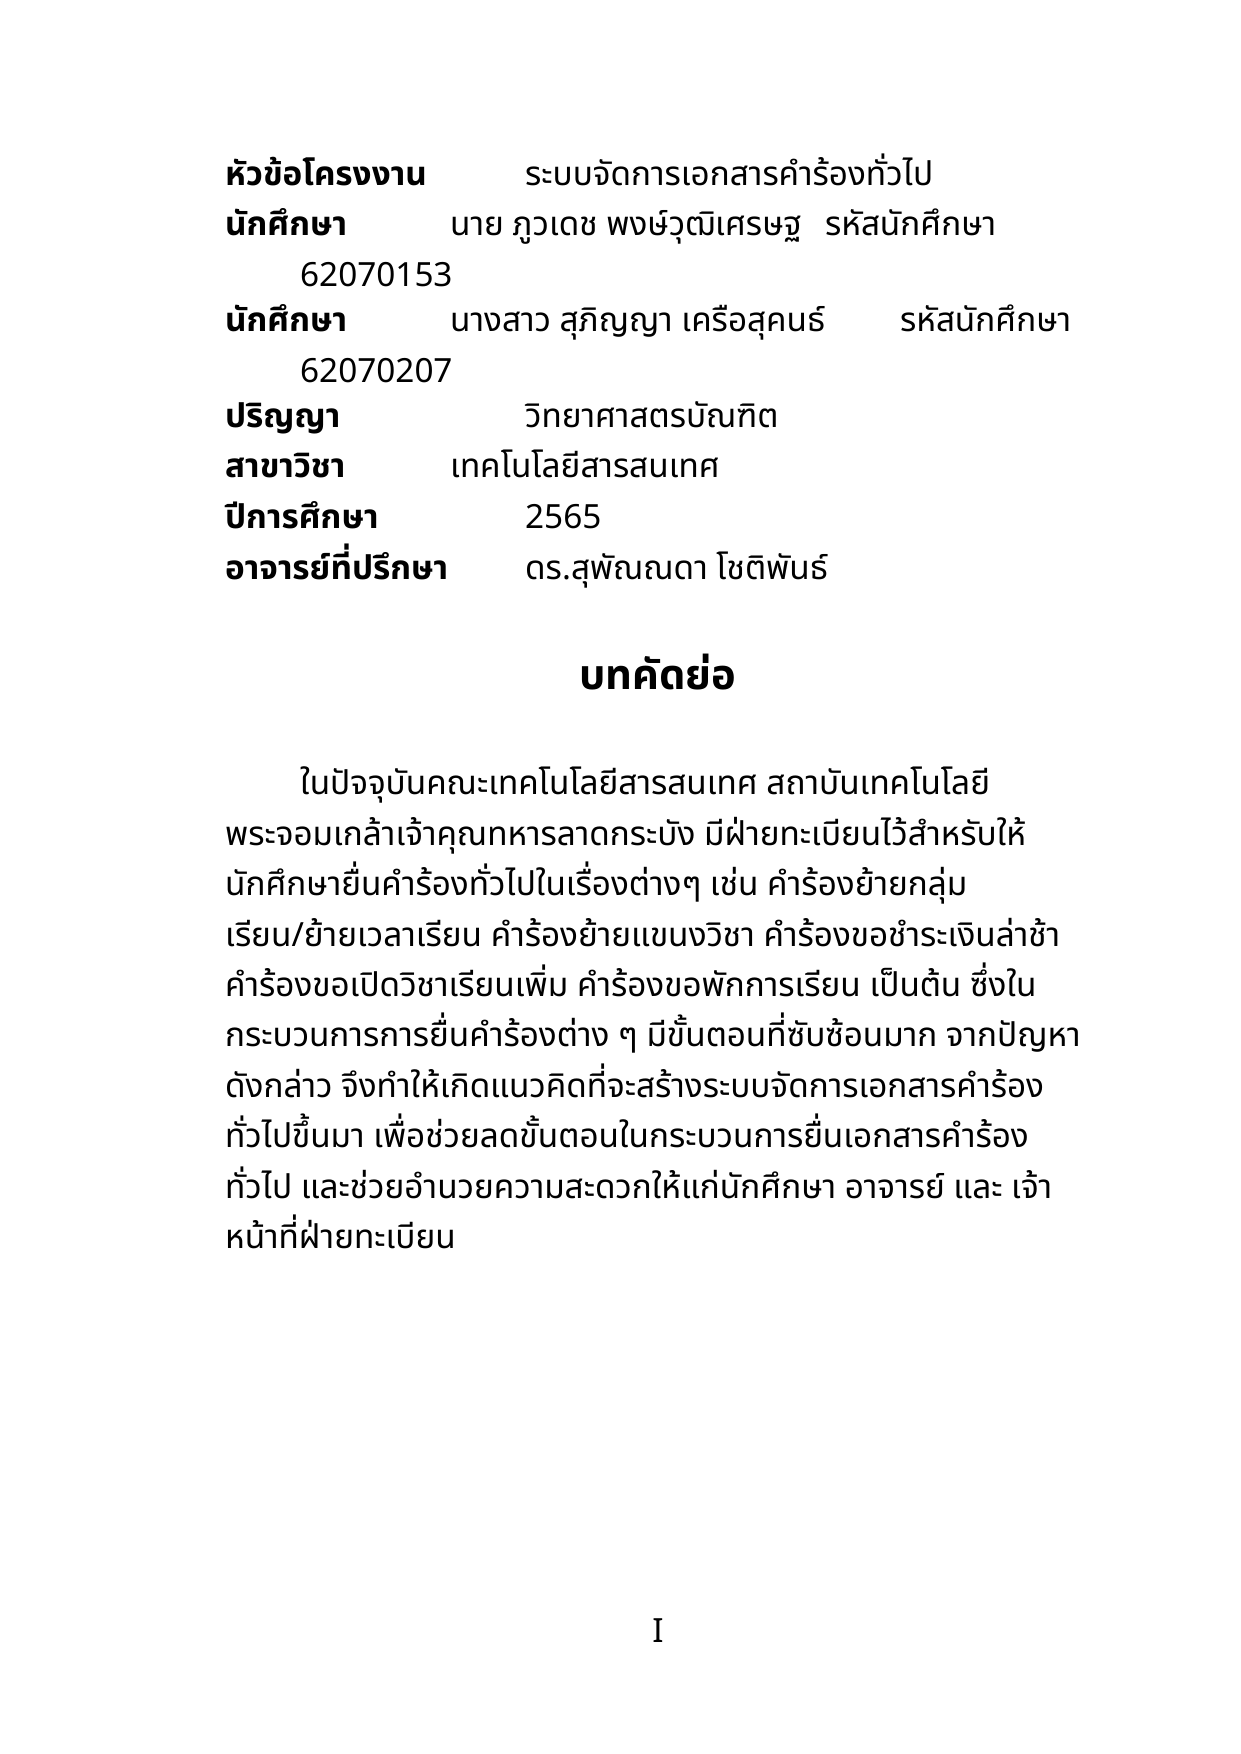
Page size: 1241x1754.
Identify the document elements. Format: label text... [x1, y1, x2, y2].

text สาขาวิชา เทคโนโลยีสารสนเทศ [225, 442, 1090, 493]
text อาจารย์ที่ปรึกษา ดร.สุพัณณดา โชติพันธ์ [225, 543, 1090, 594]
text นักศึกษา นางสาว สุภิญญา เครือสุคนธ์ รหัสนักศึกษา 62070207 [225, 296, 1090, 392]
text ปีการศึกษา 2565 [225, 493, 1090, 543]
text ปริญญา วิทยาศาสตรบัณฑิต [225, 392, 1090, 442]
text นักศึกษา นาย ภูวเดช พงษ์วุฒิเศรษฐ รหัสนักศึกษา 62070153 [225, 200, 1090, 296]
text บทคัดย่อ [225, 645, 1090, 708]
text หัวข้อโครงงาน ระบบจัดการเอกสารคําร้องทั่วไป [225, 150, 1090, 200]
text ในปัจจุบันคณะเทคโนโลยีสารสนเทศ สถาบันเทคโนโลยีพระจอมเกล้าเจ้าคุณทหารลาดกระบัง มีฝ่ายทะเบียนไว้สำหรับให้นักศึกษายื่นคำร้องทั่วไปในเรื่องต่างๆ เช่น คำร้องย้ายกลุ่มเรียน/ย้ายเวลาเรียน คำร้องย้ายแขนงวิชา คำร้องขอชำระเงินล่าช้า คำร้องขอเปิดวิชาเรียนเพิ่ม คำร้องขอพักการเรียน เป็นต้น ซึ่งในกระบวนการการยื่นคำร้องต่าง ๆ มีขั้นตอนที่ซับซ้อนมาก จากปัญหาดังกล่าว จึงทำให้เกิดแนวคิดที่จะสร้างระบบจัดการเอกสารคำร้องทั่วไปขึ้นมา เพื่อช่วยลดขั้นตอนในกระบวนการยื่นเอกสารคำร้องทั่วไป และช่วยอำนวยความสะดวกให้แก่นักศึกษา อาจารย์ และ เจ้าหน้าที่ฝ่ายทะเบียน [225, 759, 1090, 1263]
